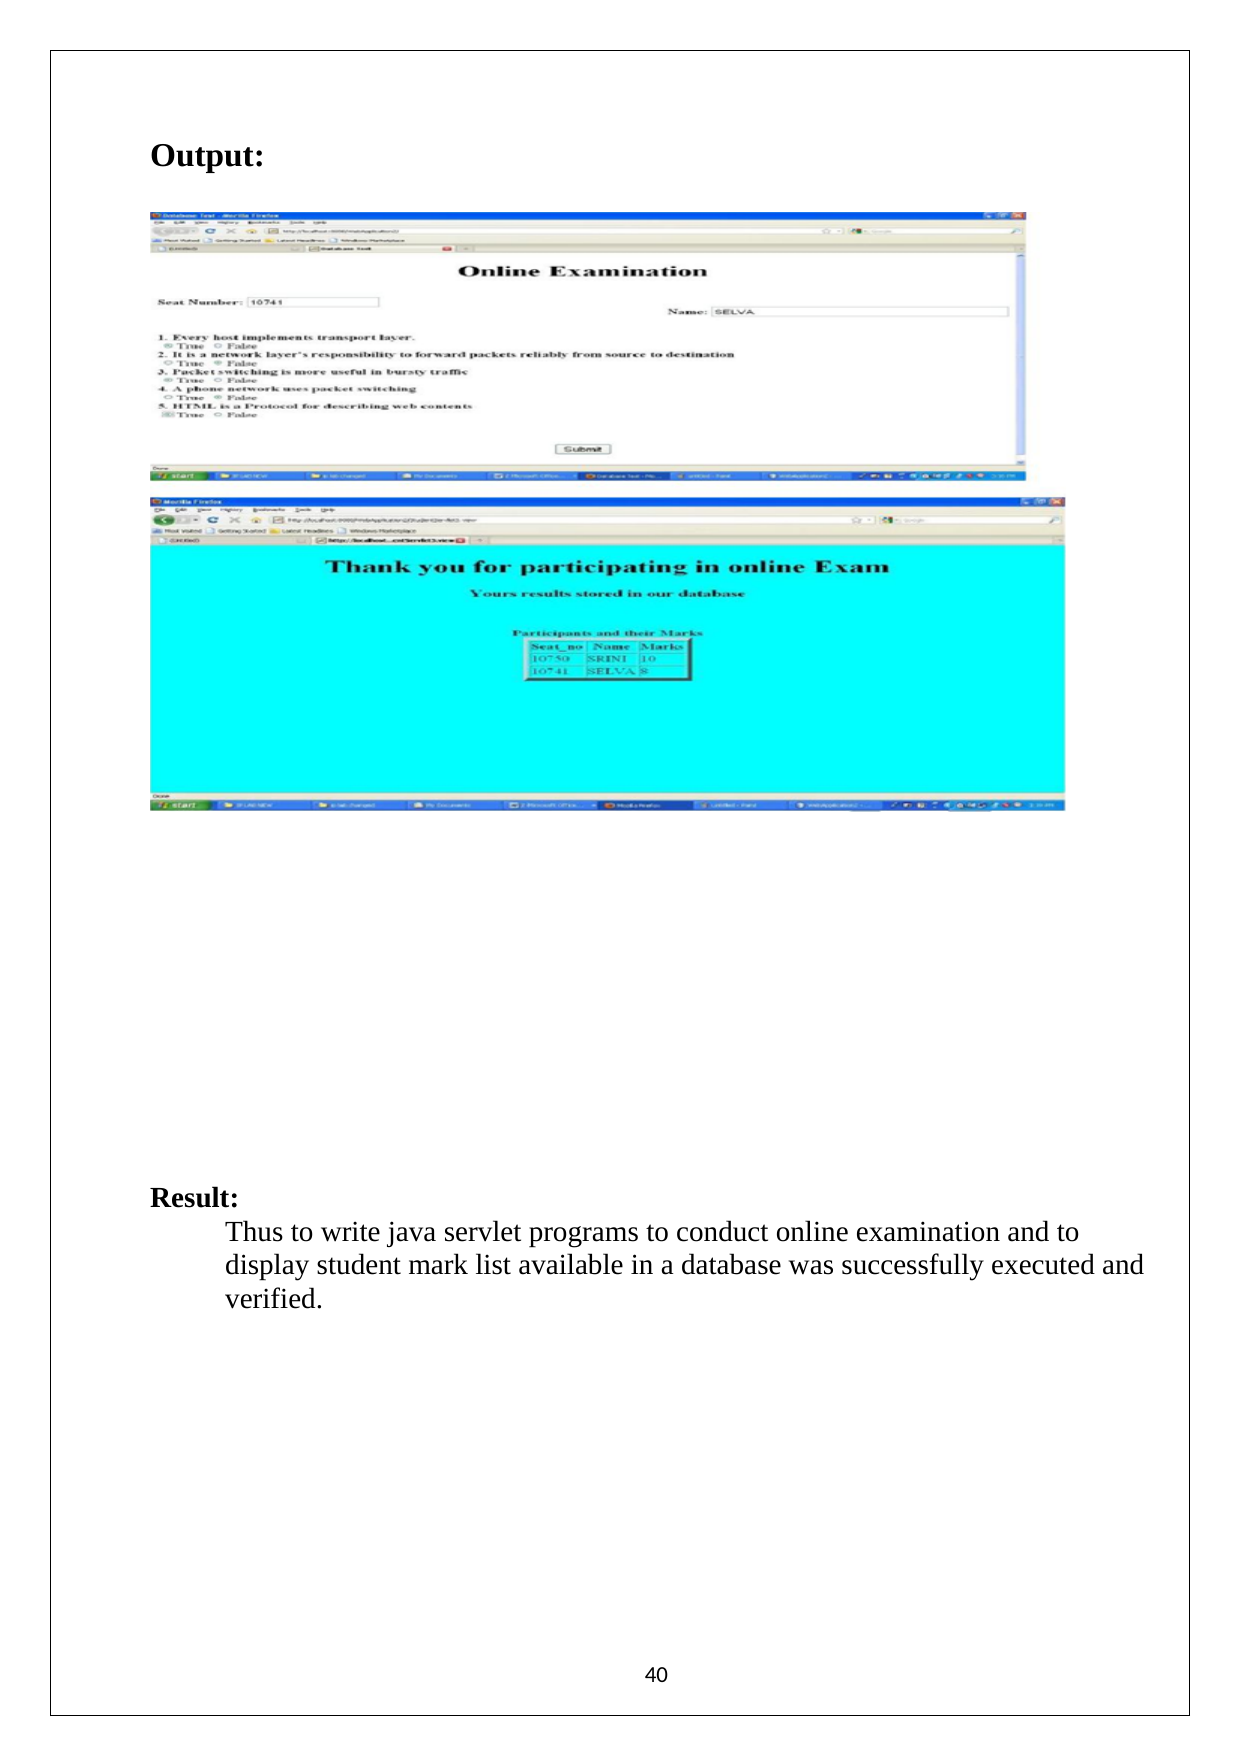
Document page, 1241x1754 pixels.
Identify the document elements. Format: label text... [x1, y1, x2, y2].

text Thus to write java servlet programs to conduct online examination and to display student mark list available in a database was successfully executed and verified. [225, 1214, 1162, 1314]
picture [150, 211, 1067, 812]
text Result: [150, 1180, 1162, 1214]
text Output: [150, 135, 1162, 173]
